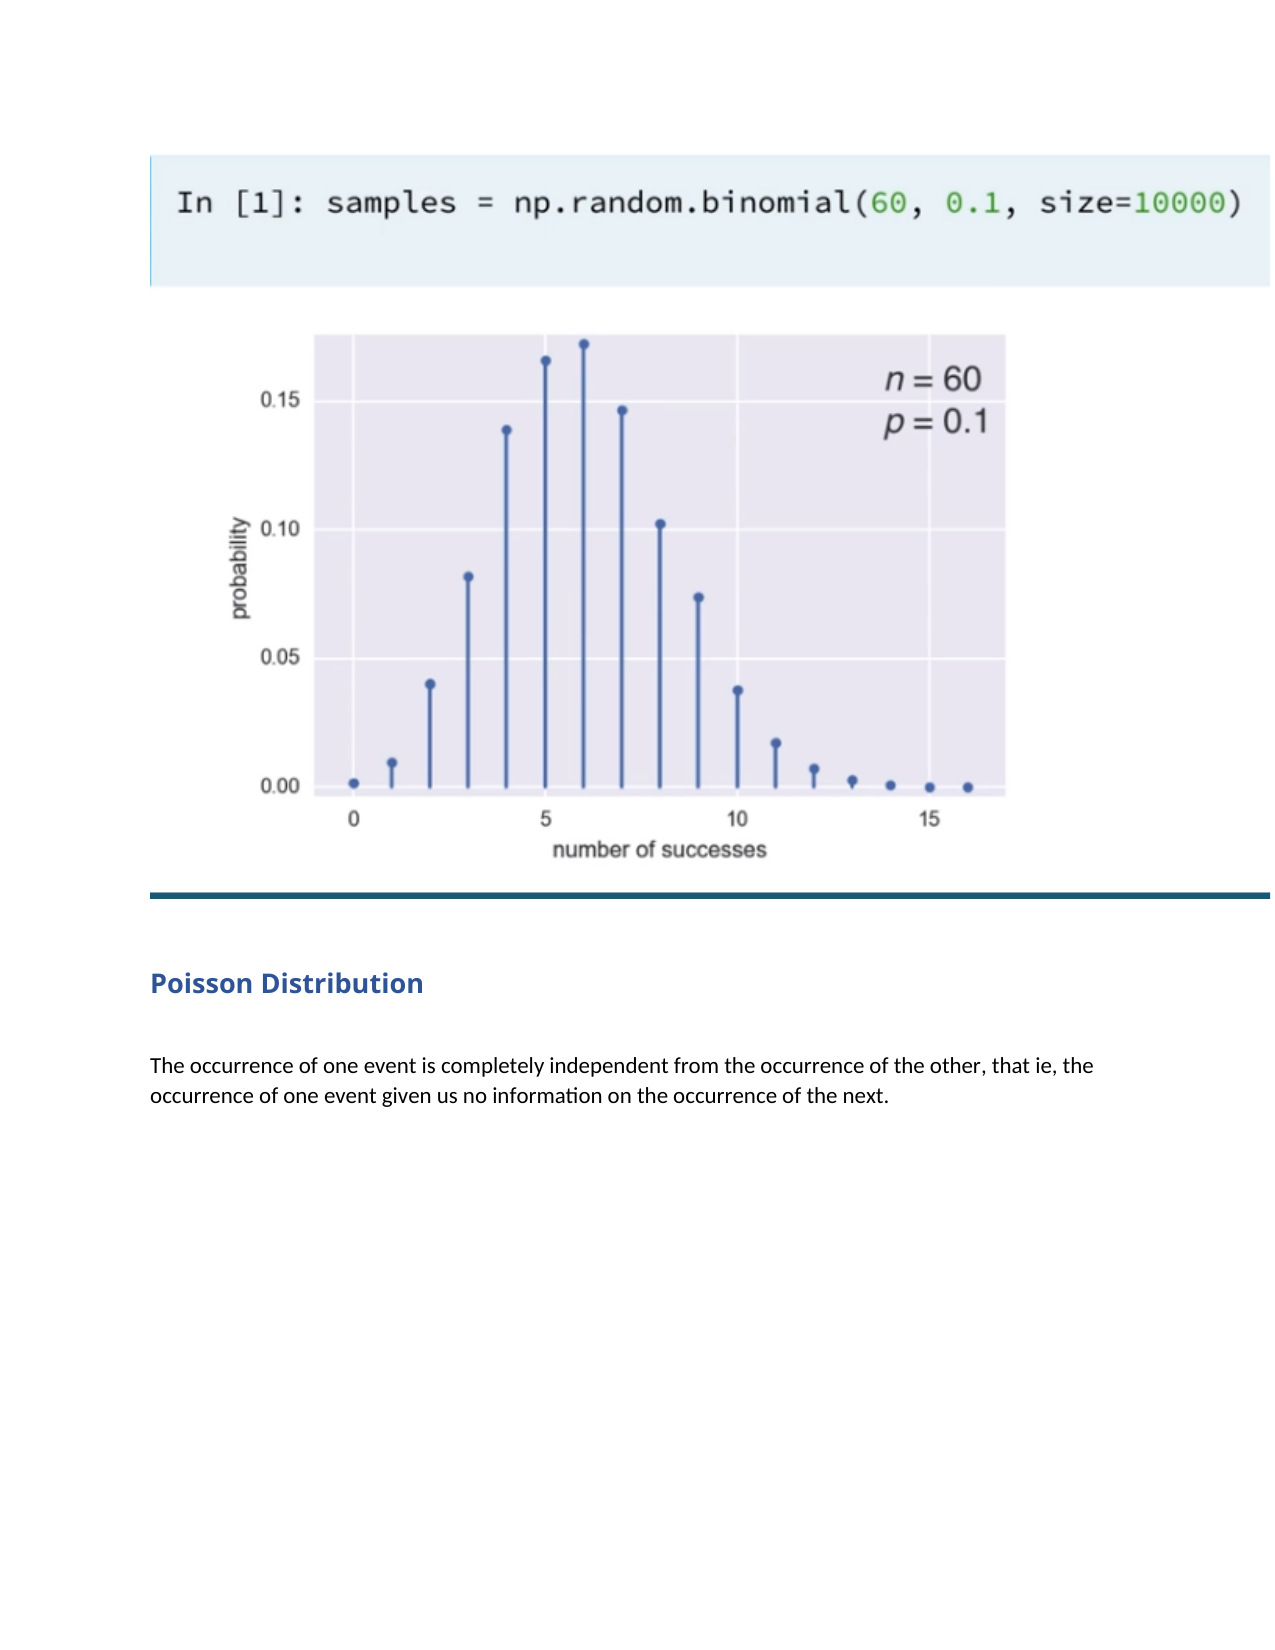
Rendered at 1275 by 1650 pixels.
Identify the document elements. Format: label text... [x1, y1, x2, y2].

picture [150, 150, 1271, 899]
text The occurrence of one event is completely independent from the occurrence of the other, that ie, the occurrence of one event given us no information on the occurrence of the next. [150, 1051, 1125, 1109]
subtitle Poisson Distribution [150, 964, 1125, 1001]
